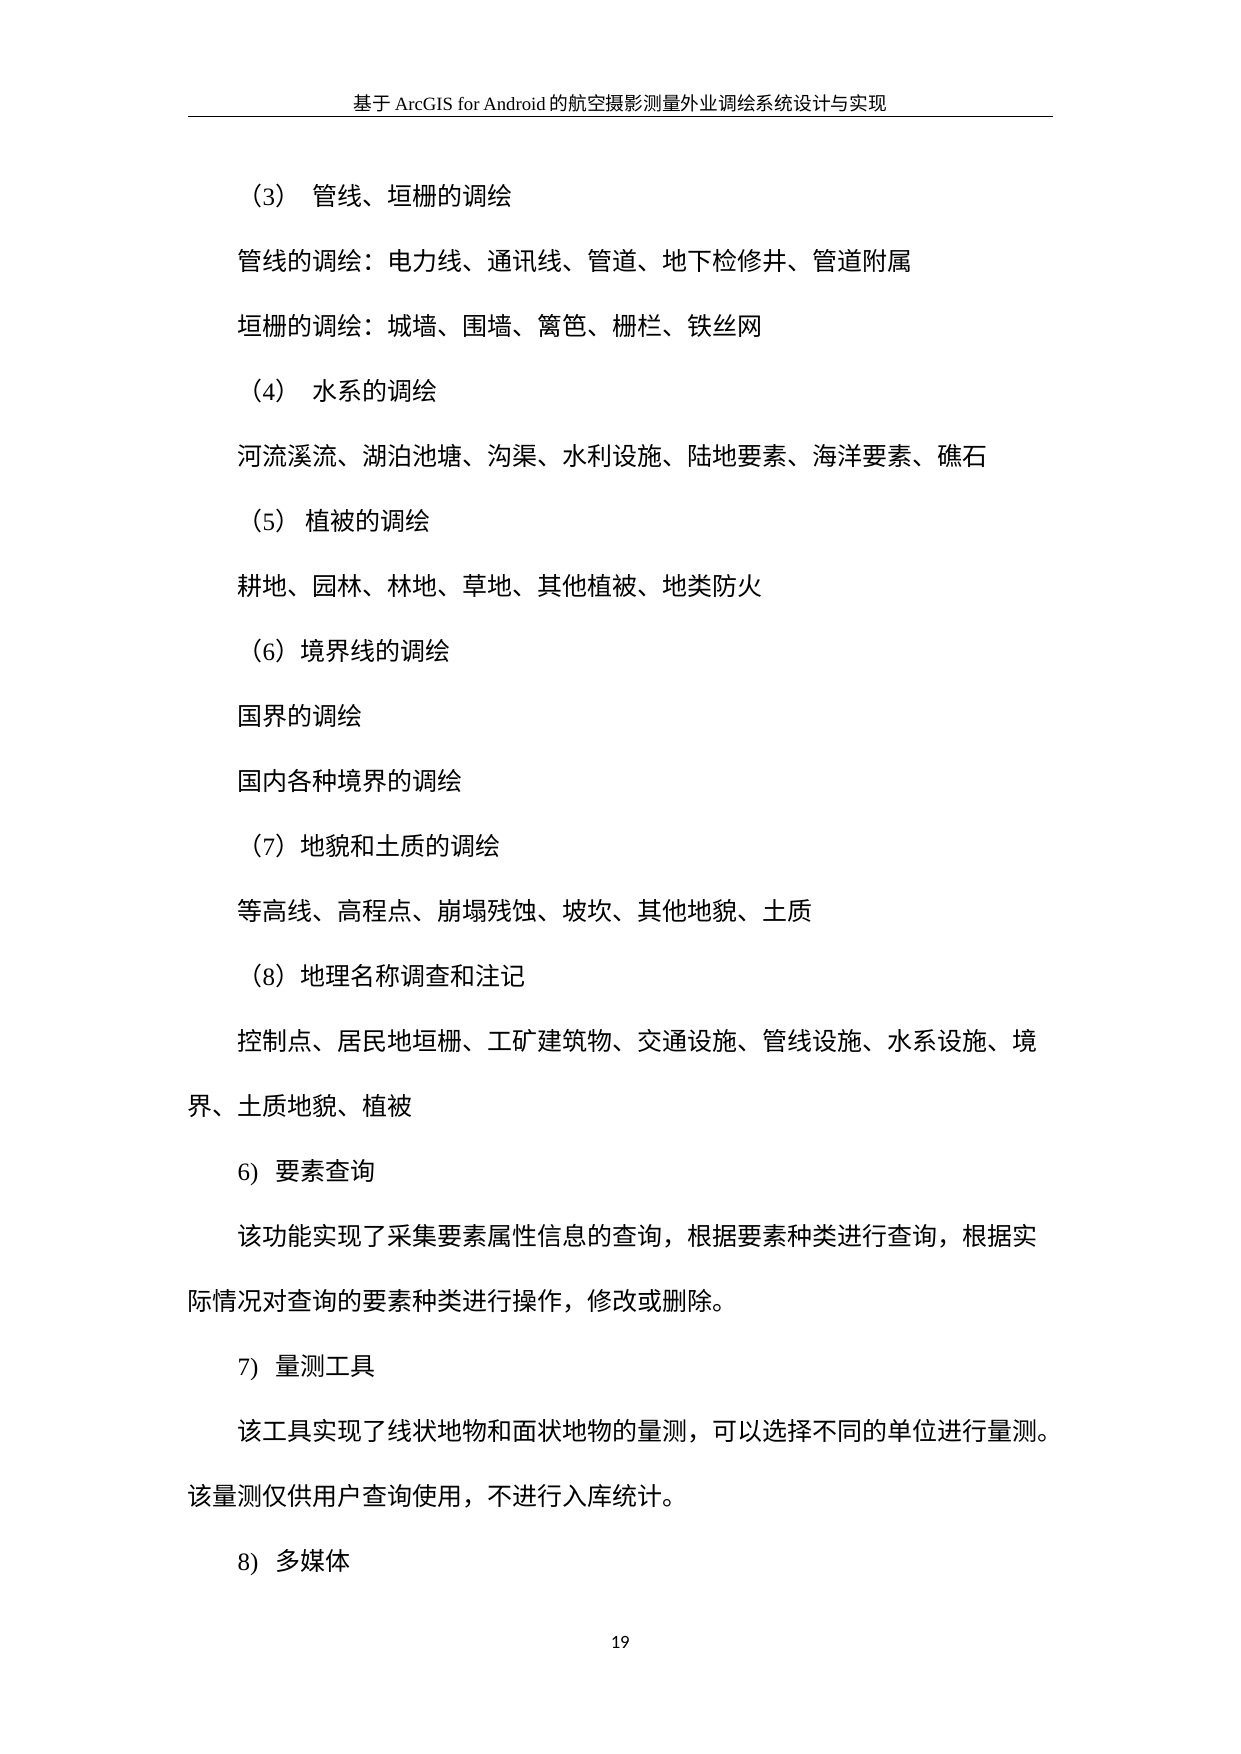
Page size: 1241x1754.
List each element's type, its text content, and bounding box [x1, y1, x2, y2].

list 管线、垣栅的调绘 [237, 162, 1053, 227]
list 量测工具 [237, 1332, 1053, 1397]
text （7）地貌和土质的调绘 [187, 812, 1053, 877]
list 水系的调绘 [237, 357, 1053, 422]
text 该工具实现了线状地物和面状地物的量测，可以选择不同的单位进行量测。该量测仅供用户查询使用，不进行入库统计。 [187, 1397, 1053, 1527]
text （6）境界线的调绘 [187, 617, 1053, 682]
text 等高线、高程点、崩塌残蚀、坡坎、其他地貌、土质 [187, 877, 1053, 942]
text 耕地、园林、林地、草地、其他植被、地类防火 [187, 552, 1053, 617]
list 要素查询 [237, 1137, 1053, 1202]
text 管线的调绘：电力线、通讯线、管道、地下检修井、管道附属 [187, 227, 1053, 292]
text 该功能实现了采集要素属性信息的查询，根据要素种类进行查询，根据实际情况对查询的要素种类进行操作，修改或删除。 [187, 1202, 1053, 1332]
text 国内各种境界的调绘 [187, 747, 1053, 812]
list 多媒体 [237, 1527, 1053, 1592]
text 控制点、居民地垣栅、工矿建筑物、交通设施、管线设施、水系设施、境界、土质地貌、植被 [187, 1007, 1053, 1137]
text （8）地理名称调查和注记 [187, 942, 1053, 1007]
text 垣栅的调绘：城墙、围墙、篱笆、栅栏、铁丝网 [187, 292, 1053, 357]
text 国界的调绘 [187, 682, 1053, 747]
text 河流溪流、湖泊池塘、沟渠、水利设施、陆地要素、海洋要素、礁石 [237, 422, 1053, 487]
text （5） 植被的调绘 [187, 487, 1053, 552]
